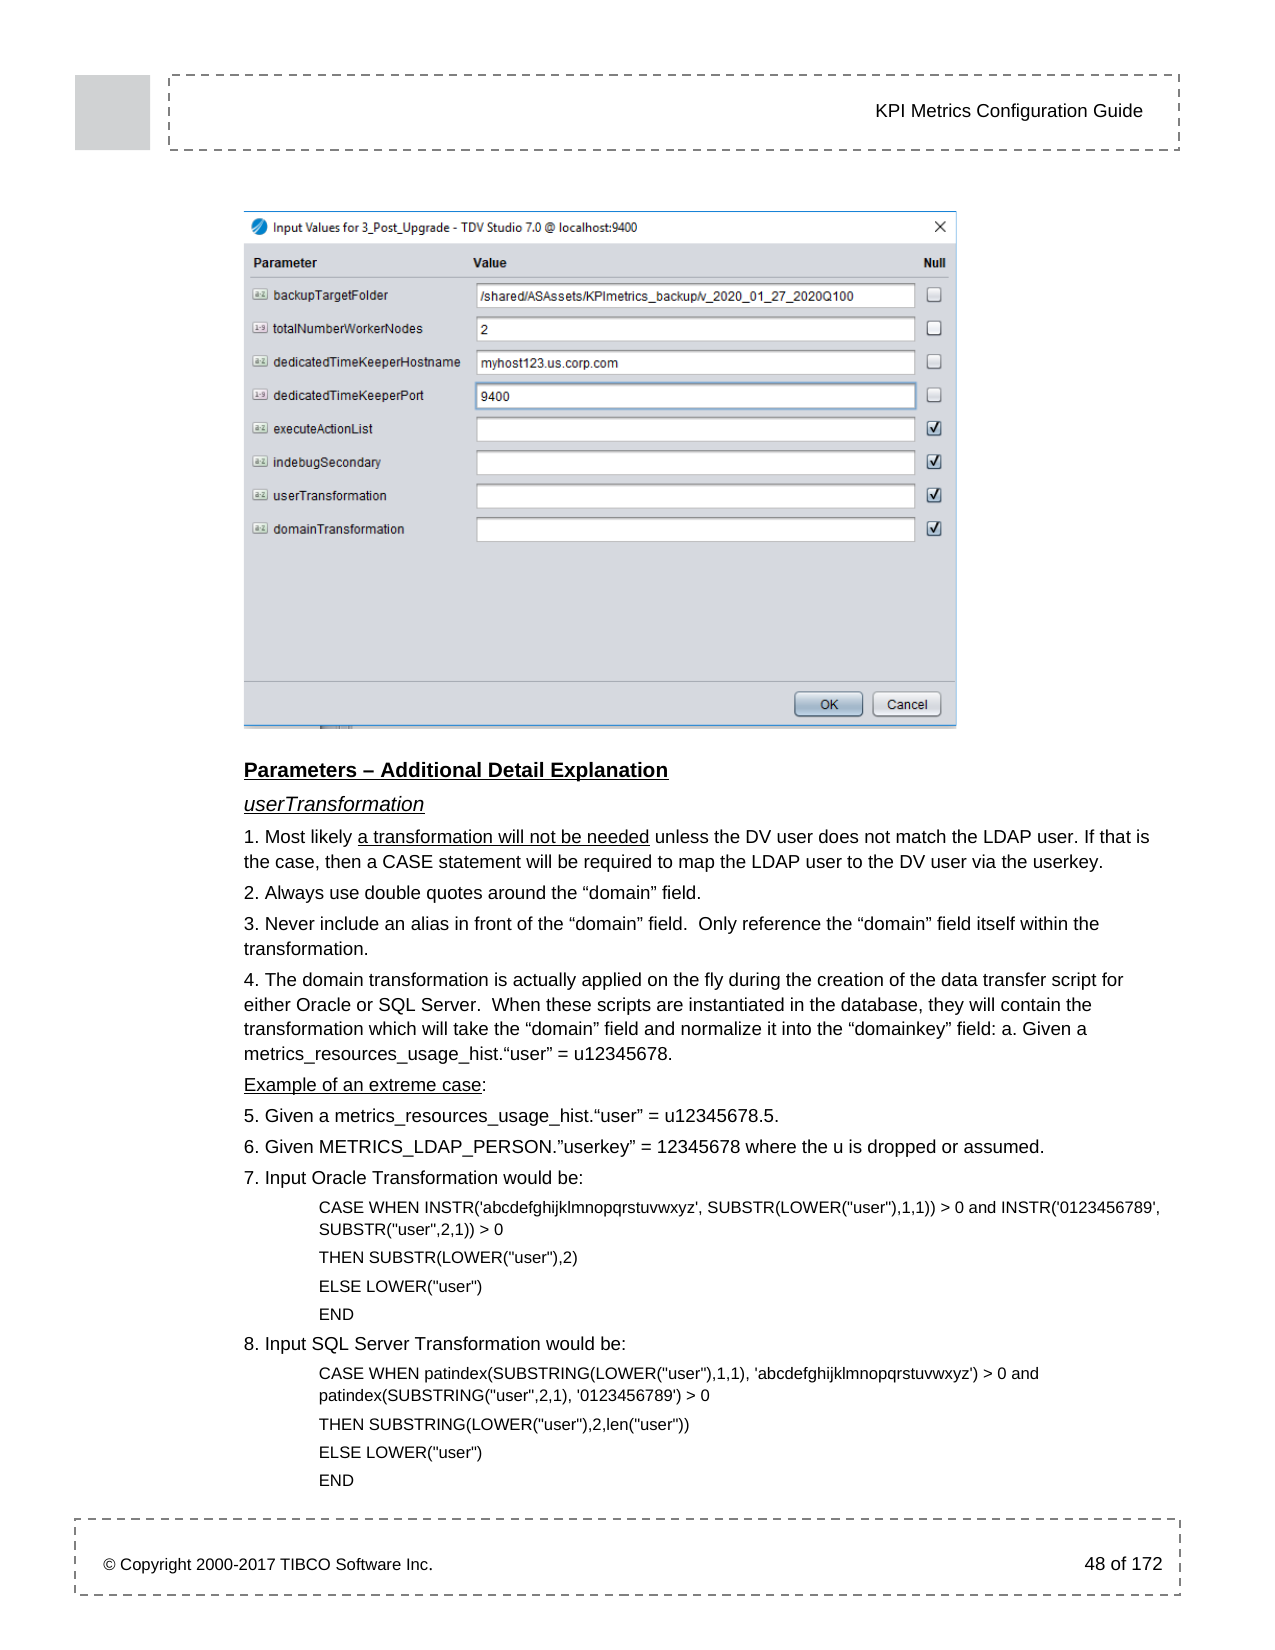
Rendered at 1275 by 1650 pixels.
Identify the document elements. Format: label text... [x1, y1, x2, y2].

text ELSE LOWER("user") [319, 1277, 1161, 1296]
text Parameters – Additional Detail Explanation [244, 758, 1161, 782]
text THEN SUBSTR(LOWER("user"),2) [319, 1248, 1161, 1267]
text 7. Input Oracle Transformation would be: [244, 1167, 1161, 1189]
text 3. Never include an alias in front of the “domain” field. Only reference the “domain” field itself within the transformation. [244, 913, 1161, 959]
text 8. Input SQL Server Transformation would be: [244, 1333, 1161, 1354]
text 1. Most likely a transformation will not be needed unless the DV user does not match the LDAP user. If that is the case, then a CASE statement will be required to map the LDAP user to the DV user via the userkey. [244, 826, 1161, 872]
text CASE WHEN INSTR('abcdefghijklmnopqrstuvwxyz', SUBSTR(LOWER("user"),1,1)) > 0 and INSTR('0123456789', SUBSTR("user",2,1)) > 0 [319, 1198, 1161, 1239]
text ELSE LOWER("user") [319, 1442, 1161, 1462]
text userTransformation [244, 792, 1161, 816]
text 6. Given METRICS_LDAP_PERSON.”userkey” = 12345678 where the u is dropped or assumed. [244, 1136, 1161, 1158]
text CASE WHEN patindex(SUBSTRING(LOWER("user"),1,1), 'abcdefghijklmnopqrstuvwxyz') > 0 and patindex(SUBSTRING("user",2,1), '0123456789') > 0 [319, 1364, 1161, 1405]
picture [243, 211, 957, 729]
text 4. The domain transformation is actually applied on the fly during the creation of the data transfer script for either Oracle or SQL Server. When these scripts are instantiated in the database, they will contain the transformation which will take the “domain” field and normalize it into the “domainkey” field: a. Given a metrics_resources_usage_hist.“user” = u12345678. [244, 968, 1161, 1064]
text 2. Always use double quotes around the “domain” field. [244, 882, 1161, 903]
text END [319, 1305, 1161, 1324]
text Example of an extreme case: [244, 1074, 1161, 1096]
text THEN SUBSTRING(LOWER("user"),2,len("user")) [319, 1414, 1161, 1433]
text END [319, 1471, 1161, 1490]
text 5. Given a metrics_resources_usage_hist.“user” = u12345678.5. [244, 1105, 1161, 1127]
